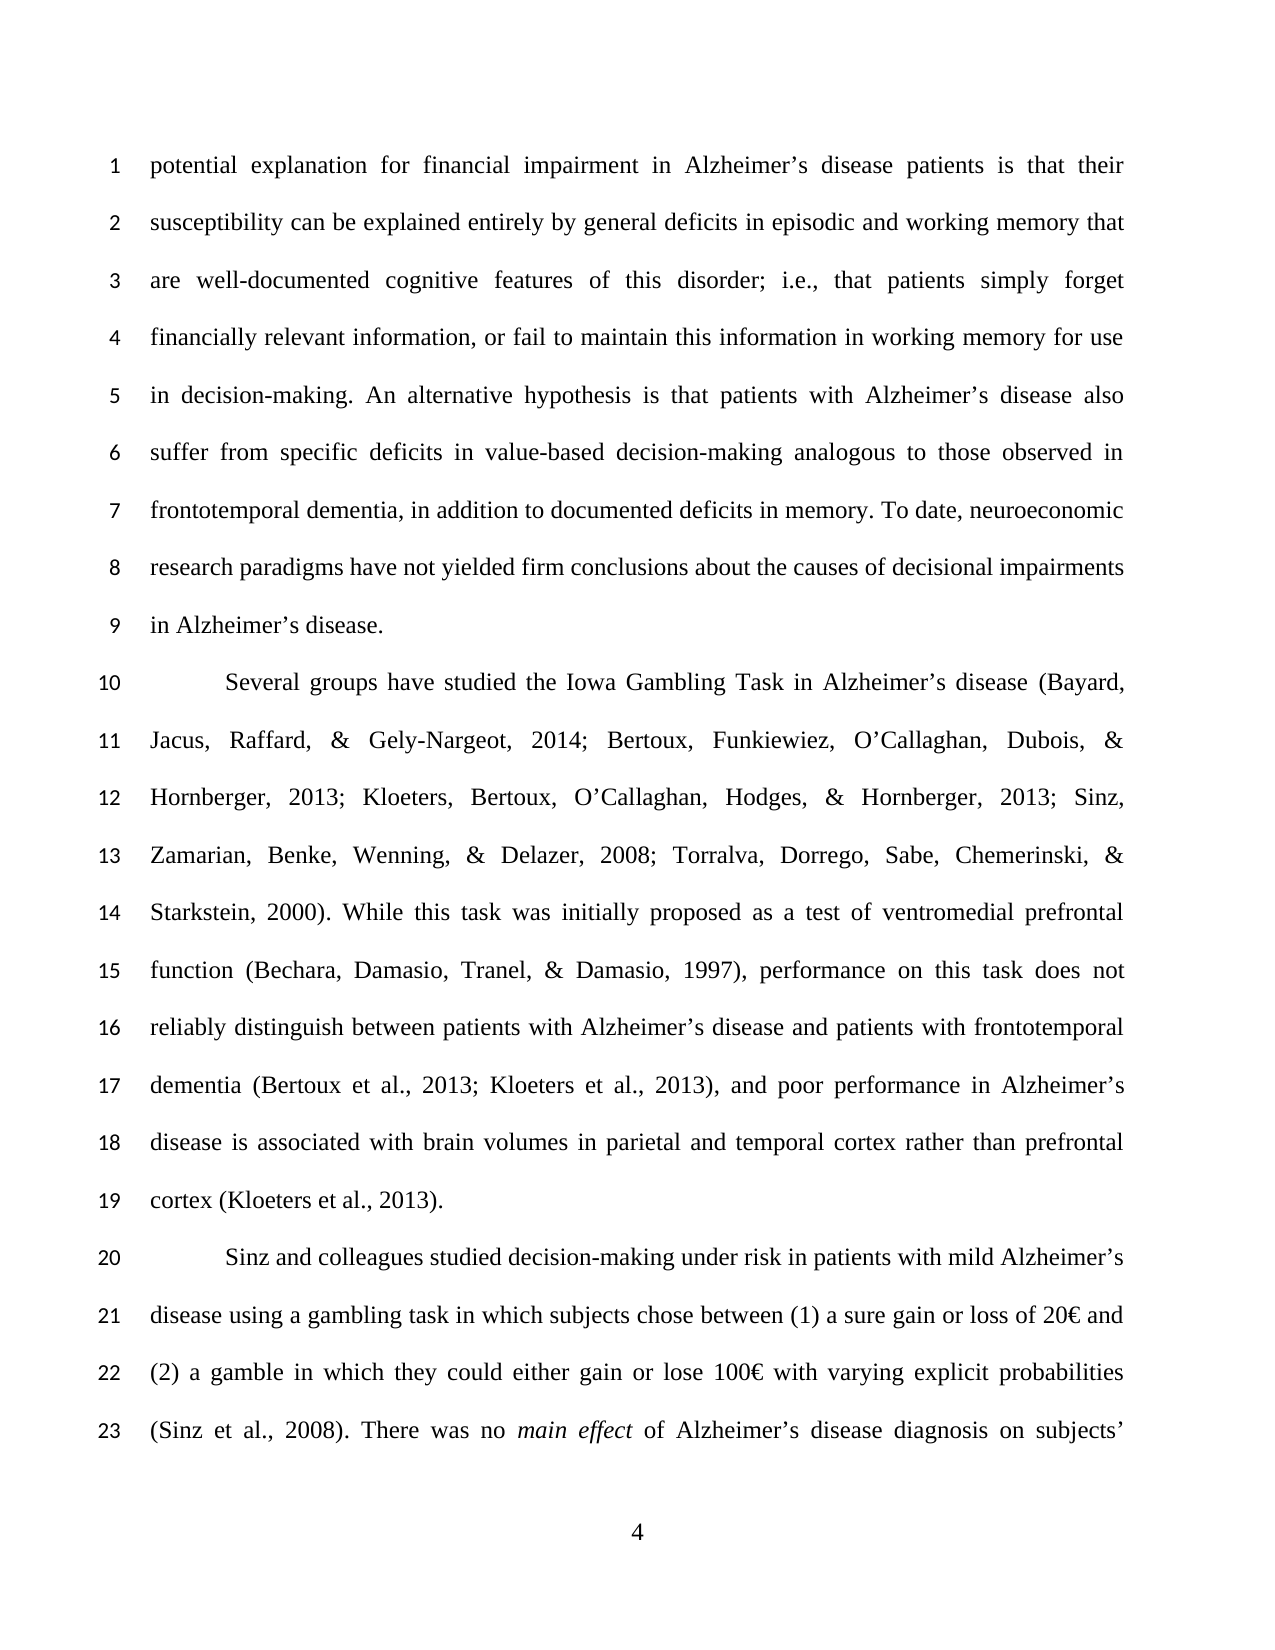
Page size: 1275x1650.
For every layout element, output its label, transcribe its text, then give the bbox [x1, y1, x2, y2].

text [150, 150, 1125, 639]
text Several groups have studied the Iowa Gambling Task in Alzheimer’s disease (Bayard, Jacus, Raffard, & Gely-Nargeot, 2014; Bertoux, Funkiewiez, O’Callaghan, Dubois, & Hornberger, 2013; Kloeters, Bertoux, O’Callaghan, Hodges, & Hornberger, 2013; Sinz, Zamarian, Benke, Wenning, & Delazer, 2008; Torralva, Dorrego, Sabe, Chemerinski, & Starkstein, 2000). While this task was initially proposed as a test of ventromedial prefrontal function (Bechara, Damasio, Tranel, & Damasio, 1997), performance on this task does not reliably distinguish between patients with Alzheimer’s disease and patients with frontotemporal dementia (Bertoux et al., 2013; Kloeters et al., 2013), and poor performance in Alzheimer’s disease is associated with brain volumes in parietal and temporal cortex rather than prefrontal cortex (Kloeters et al., 2013). [150, 667, 1125, 1214]
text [150, 1242, 1125, 1444]
